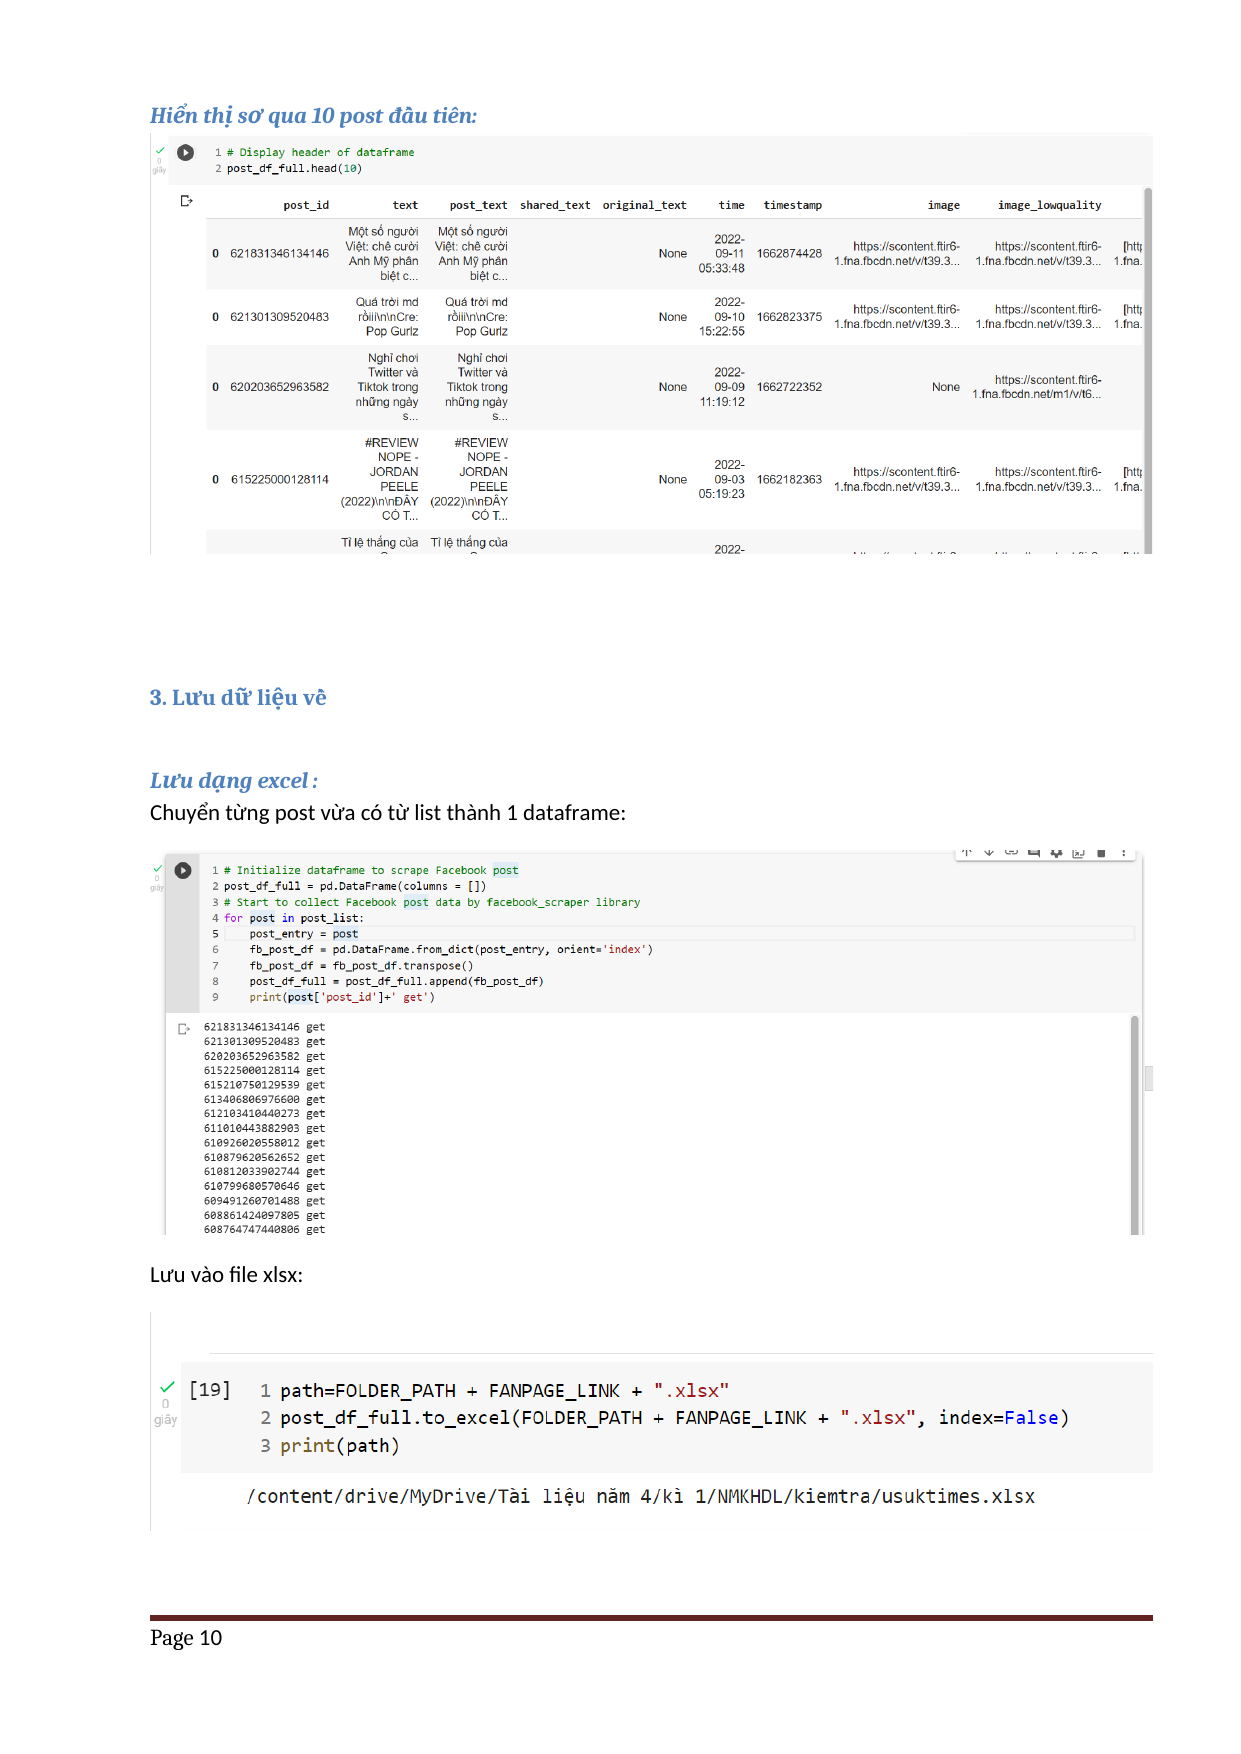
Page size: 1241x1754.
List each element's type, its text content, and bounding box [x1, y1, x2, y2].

subtitle 3. Lưu dữ liệu về [150, 684, 1153, 711]
text Lưu vào file xlsx: [150, 1260, 1153, 1288]
picture [150, 850, 1154, 1235]
subtitle Lưu dạng excel : [150, 767, 1153, 794]
text Chuyển từng post vừa có từ list thành 1 dataframe: [150, 798, 1153, 826]
picture [150, 133, 1154, 554]
subtitle Hiển thị sơ qua 10 post đầu tiên: [150, 103, 1153, 129]
picture [150, 1312, 1154, 1531]
